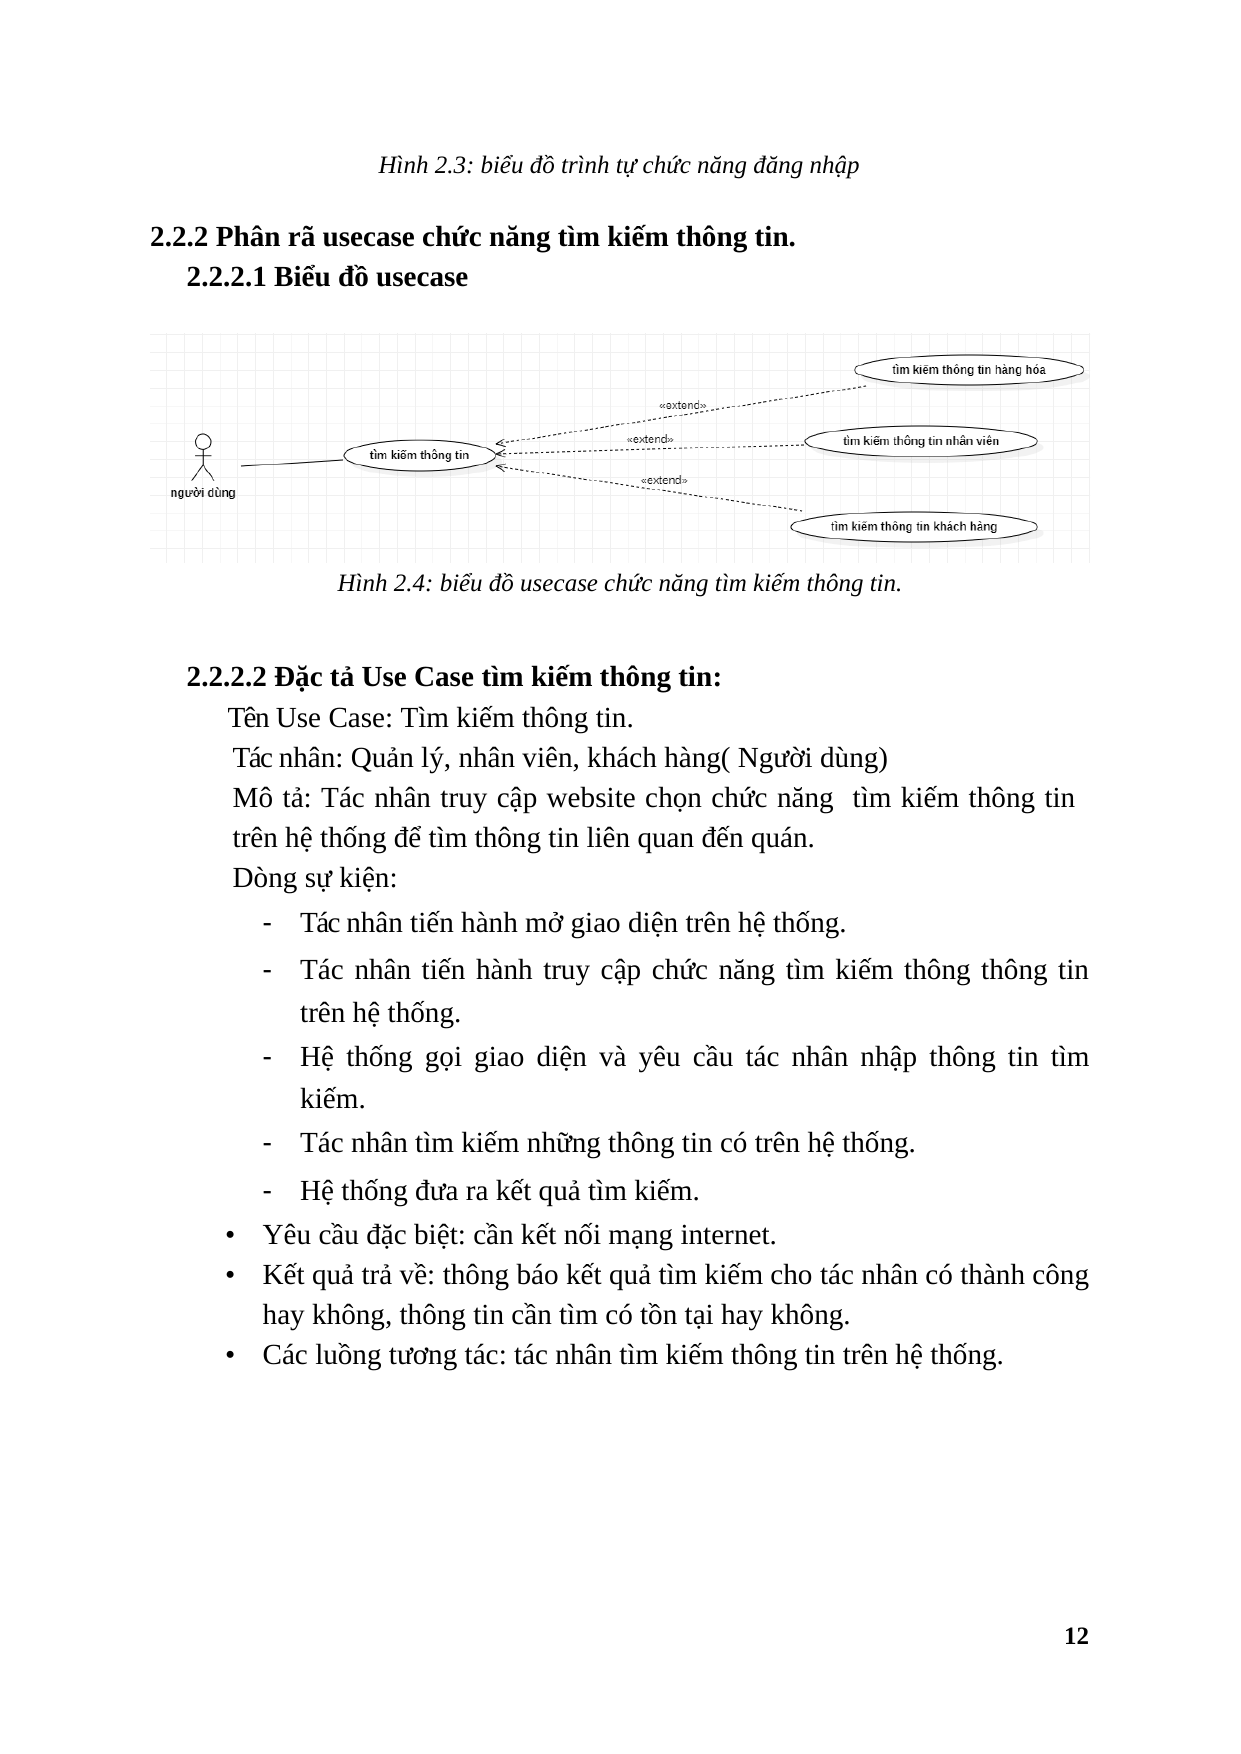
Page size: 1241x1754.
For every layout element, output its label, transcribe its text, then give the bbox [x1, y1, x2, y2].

list Tác nhân tìm kiếm những thông tin có trên hệ thống. [262, 1122, 1090, 1161]
list Kết quả trả về: thông báo kết quả tìm kiếm cho tác nhân có thành công hay không, thông tin cần tìm có tồn tại hay không. [225, 1257, 1090, 1331]
list Hình 2.4: biểu đồ usecase chức năng tìm kiếm thông tin. [337, 568, 1090, 597]
text 2.2.2 Phân rã usecase chức năng tìm kiếm thông tin. [150, 219, 1090, 252]
list Tác nhân tiến hành mở giao diện trên hệ thống. [262, 901, 1090, 941]
text 2.2.2.2 Đặc tả Use Case tìm kiếm thông tin: [150, 659, 1090, 693]
list Mô tả: Tác nhân truy cập website chọn chức năng tìm kiếm thông tin trên hệ thống để tìm thông tin liên quan đến quán. [232, 780, 1076, 854]
list Hệ thống đưa ra kết quả tìm kiếm. [262, 1169, 1090, 1209]
text Tên Use Case: Tìm kiếm thông tin. [150, 700, 1090, 733]
list Dòng sự kiện: [232, 861, 1090, 894]
text Hình 2.3: biểu đồ trình tự chức năng đăng nhập [150, 150, 1090, 179]
list Tác nhân tiến hành truy cập chức năng tìm kiếm thông thông tin trên hệ thống. [262, 948, 1090, 1028]
list Tác nhân: Quản lý, nhân viên, khách hàng( Người dùng) [232, 740, 1090, 773]
text 2.2.2.1 Biểu đồ usecase [150, 259, 1090, 293]
picture [150, 333, 1091, 563]
list Hệ thống gọi giao diện và yêu cầu tác nhân nhập thông tin tìm kiếm. [262, 1035, 1090, 1115]
list Yêu cầu đặc biệt: cần kết nối mạng internet. [225, 1217, 1090, 1250]
list Các luồng tương tác: tác nhân tìm kiếm thông tin trên hệ thống. [225, 1337, 1090, 1371]
